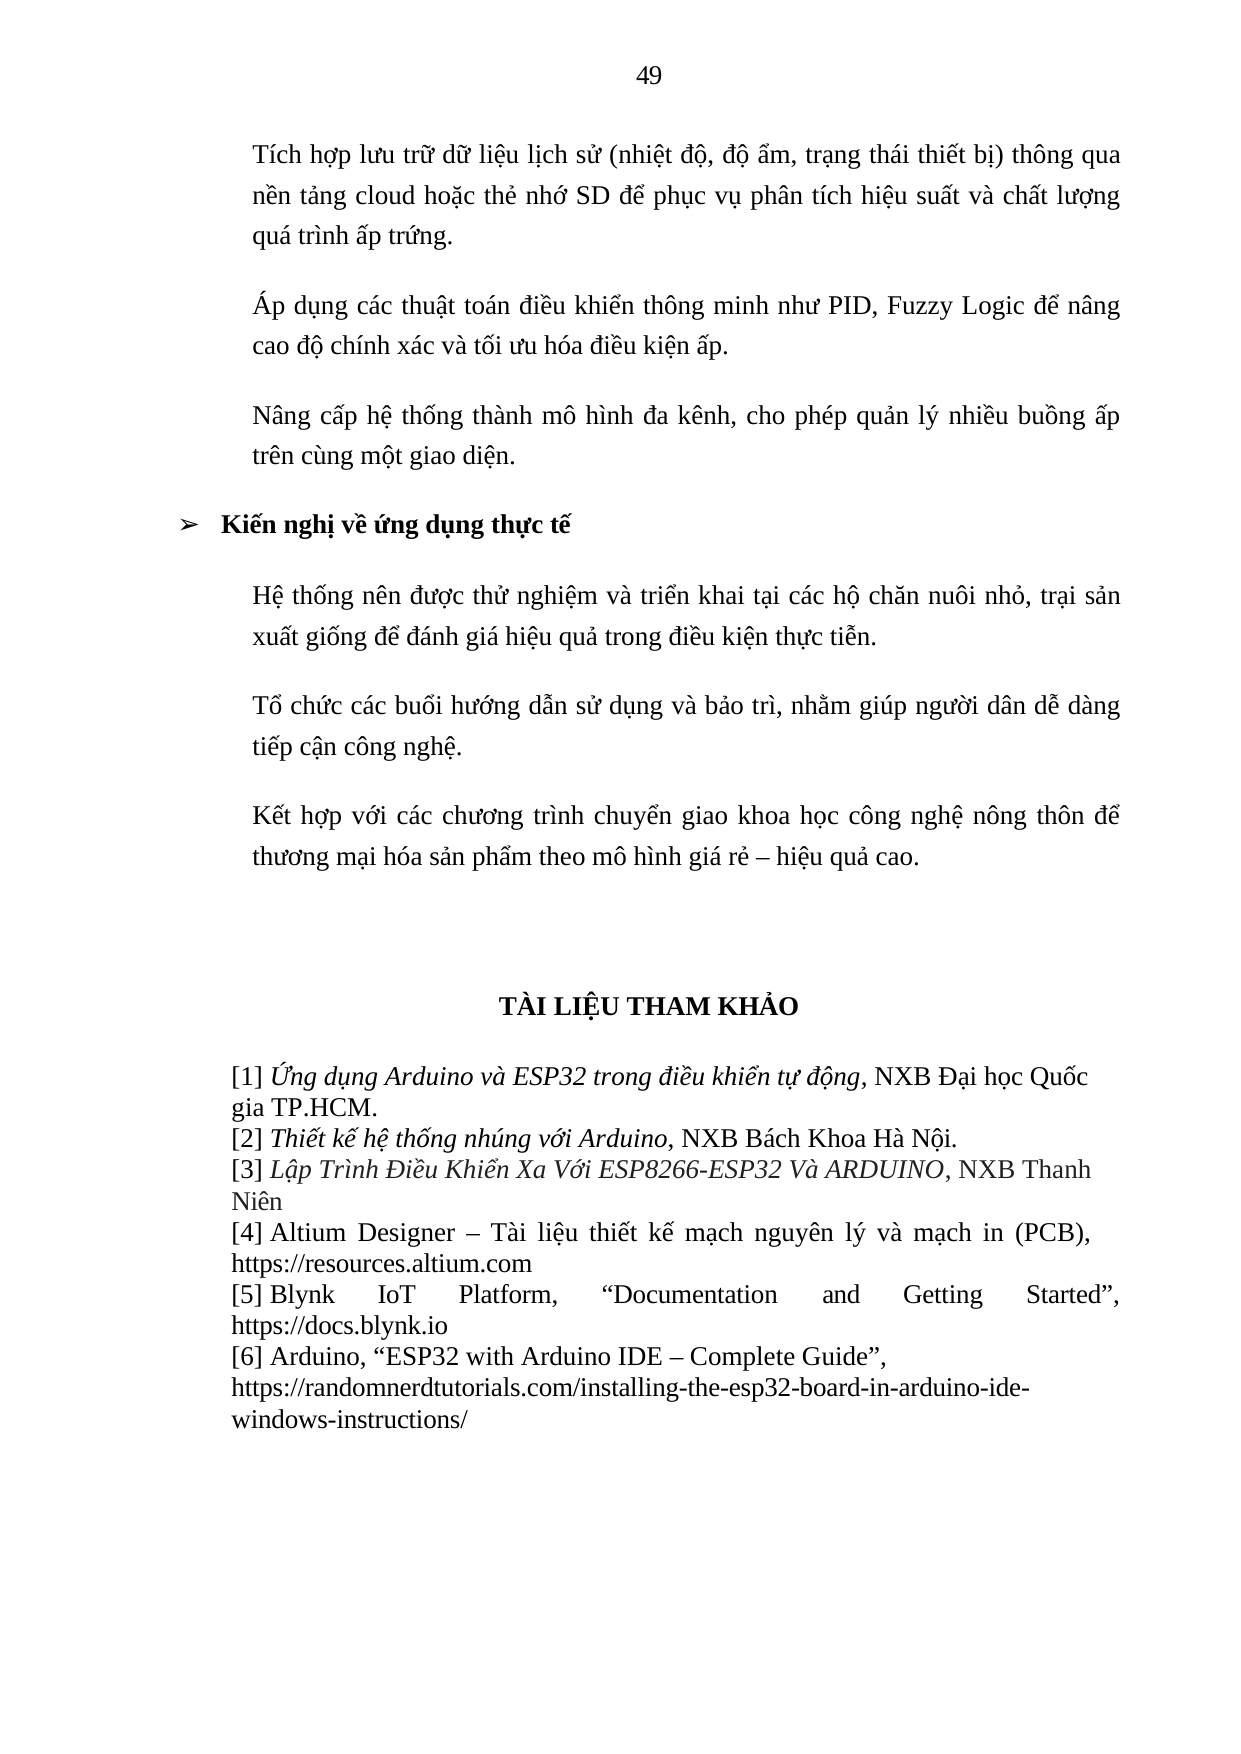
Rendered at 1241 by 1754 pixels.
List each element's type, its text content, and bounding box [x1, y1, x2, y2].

text Kết hợp với các chương trình chuyển giao khoa học công nghệ nông thôn để thương mại hóa sản phẩm theo mô hình giá rẻ – hiệu quả cao. [252, 799, 1122, 871]
text Tổ chức các buổi hướng dẫn sử dụng và bảo trì, nhằm giúp người dân dễ dàng tiếp cận công nghệ. [252, 689, 1122, 761]
text Áp dụng các thuật toán điều khiển thông minh như PID, Fuzzy Logic để nâng cao độ chính xác và tối ưu hóa điều kiện ấp. [252, 289, 1122, 361]
list Blynk IoT Platform, “Documentation and Getting Started”, https://docs.blynk.io [231, 1278, 1122, 1340]
list Thiết kế hệ thống nhúng với Arduino, NXB Bách Khoa Hà Nội. [231, 1122, 1211, 1153]
list Arduino, “ESP32 with Arduino IDE – Complete Guide”, https://randomnerdtutorials.com/installing-the-esp32-board-in-arduino-ide- windows-instructions/ [231, 1340, 1122, 1434]
text Nâng cấp hệ thống thành mô hình đa kênh, cho phép quản lý nhiều buồng ấp trên cùng một giao diện. [252, 399, 1122, 471]
list Lập Trình Điều Khiển Xa Với ESP8266-ESP32 Và ARDUINO, NXB Thanh Niên [231, 1153, 1122, 1216]
list Altium Designer – Tài liệu thiết kế mạch nguyên lý và mạch in (PCB), https://resources.altium.com [231, 1216, 1122, 1278]
subtitle TÀI LIỆU THAM KHẢO [498, 990, 1211, 1022]
text Tích hợp lưu trữ dữ liệu lịch sử (nhiệt độ, độ ẩm, trạng thái thiết bị) thông qua nền tảng cloud hoặc thẻ nhớ SD để phục vụ phân tích hiệu suất và chất lượng quá trình ấp trứng. [252, 138, 1122, 251]
list Ứng dụng Arduino và ESP32 trong điều khiển tự động, NXB Đại học Quốc gia TP.HCM. [231, 1060, 1122, 1122]
subtitle Kiến nghị về ứng dụng thực tế [177, 505, 1211, 542]
text Hệ thống nên được thử nghiệm và triển khai tại các hộ chăn nuôi nhỏ, trại sản xuất giống để đánh giá hiệu quả trong điều kiện thực tiễn. [252, 579, 1122, 651]
